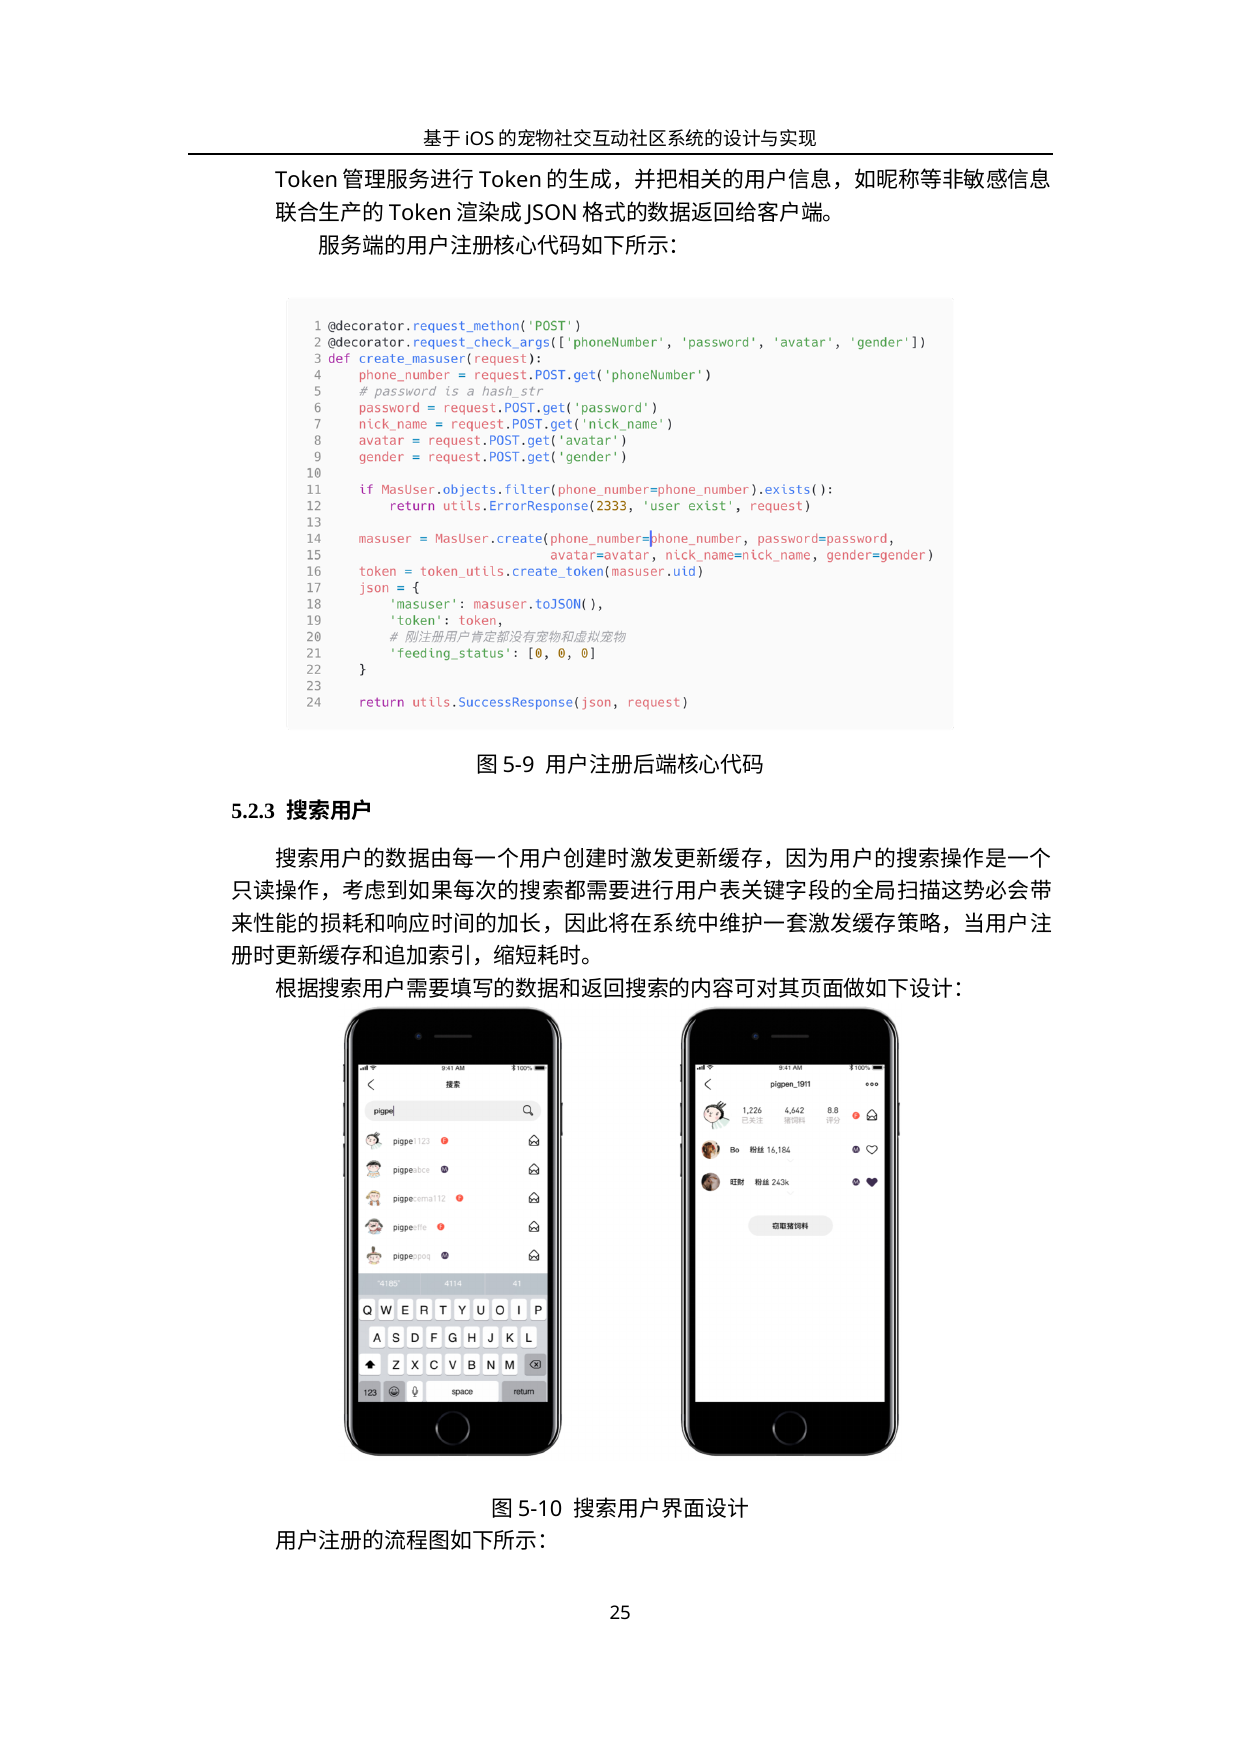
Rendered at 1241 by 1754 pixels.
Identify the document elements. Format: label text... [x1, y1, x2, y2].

subtitle 5.2.3 搜索用户 [187, 792, 1053, 825]
text 图5-10 搜索用户界面设计 [187, 1491, 1053, 1523]
picture [283, 292, 957, 736]
text 根据搜索用户需要填写的数据和返回搜索的内容可对其页面做如下设计： [231, 971, 1053, 1003]
text 用户注册的流程图如下所示： [231, 1523, 1053, 1556]
picture [338, 1003, 902, 1461]
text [275, 162, 1053, 227]
text 搜索用户的数据由每一个用户创建时激发更新缓存，因为用户的搜索操作是一个只读操作，考虑到如果每次的搜索都需要进行用户表关键字段的全局扫描这势必会带来性能的损耗和响应时间的加长，因此将在系统中维护一套激发缓存策略，当用户注册时更新缓存和追加索引，缩短耗时。 [231, 841, 1053, 971]
text 服务端的用户注册核心代码如下所示： [275, 227, 1053, 260]
text 图5-9 用户注册后端核心代码 [187, 747, 1053, 780]
